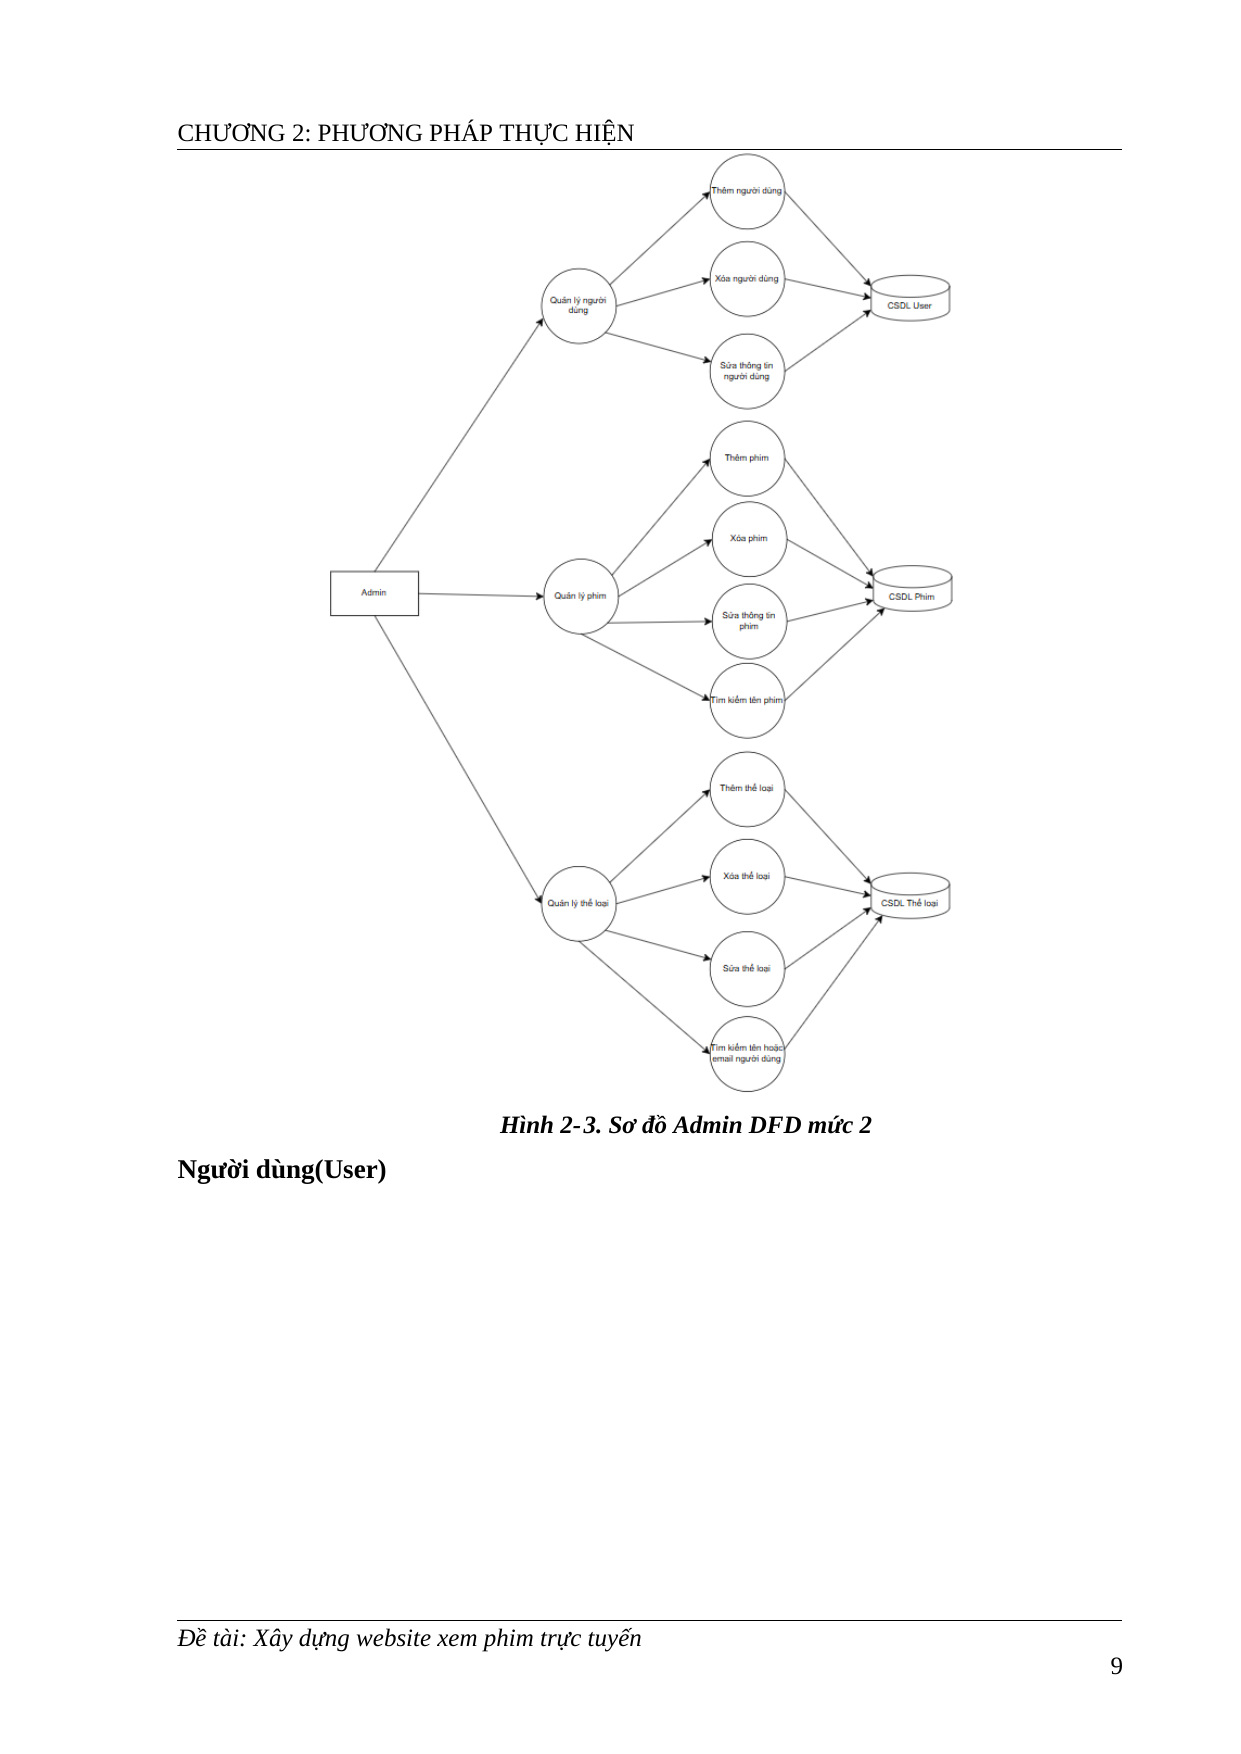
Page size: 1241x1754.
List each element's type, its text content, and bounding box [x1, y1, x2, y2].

picture [252, 150, 1197, 1095]
text Người dùng(User) [177, 1153, 1122, 1184]
text Hình 2-3. Sơ đồ Admin DFD mức 2 [177, 1110, 1122, 1139]
